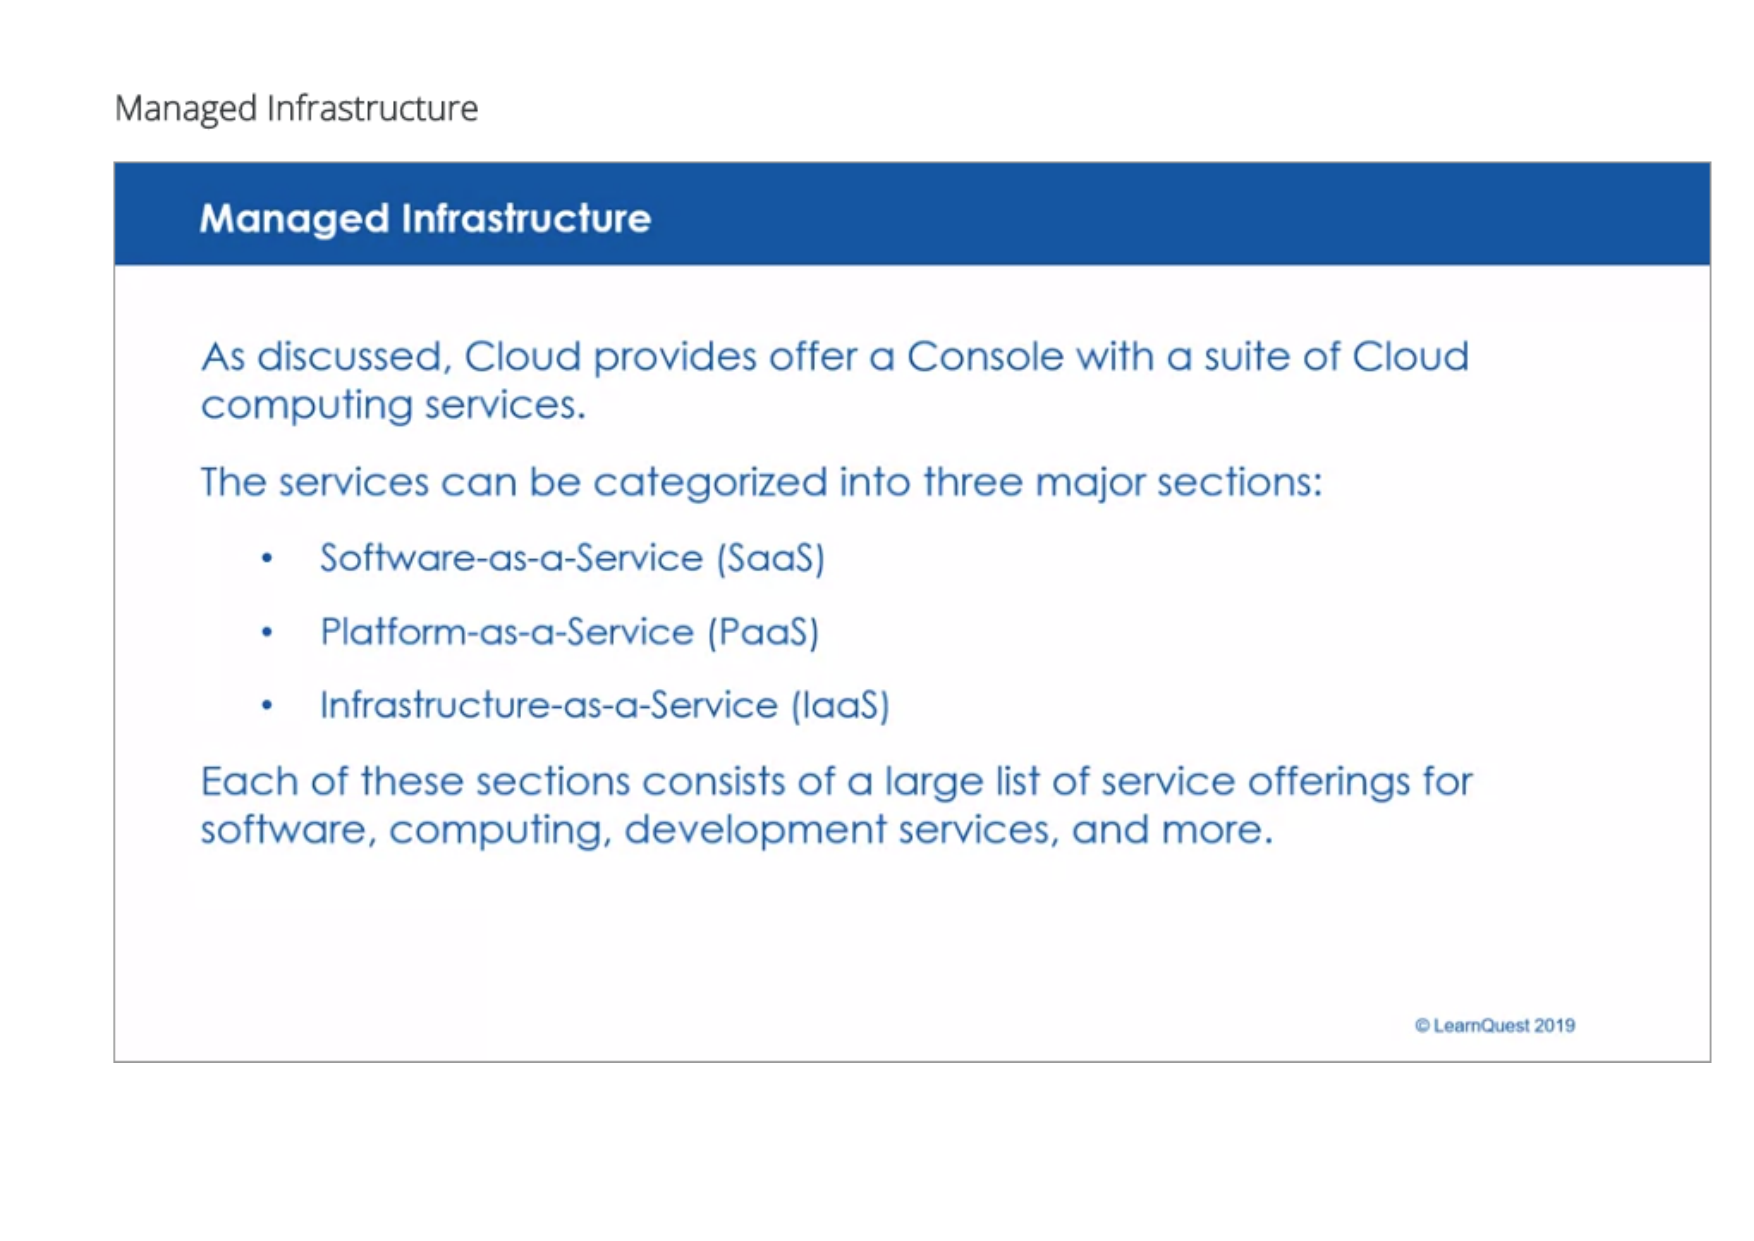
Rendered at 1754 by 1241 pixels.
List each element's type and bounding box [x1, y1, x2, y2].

picture [112, 75, 1717, 1063]
